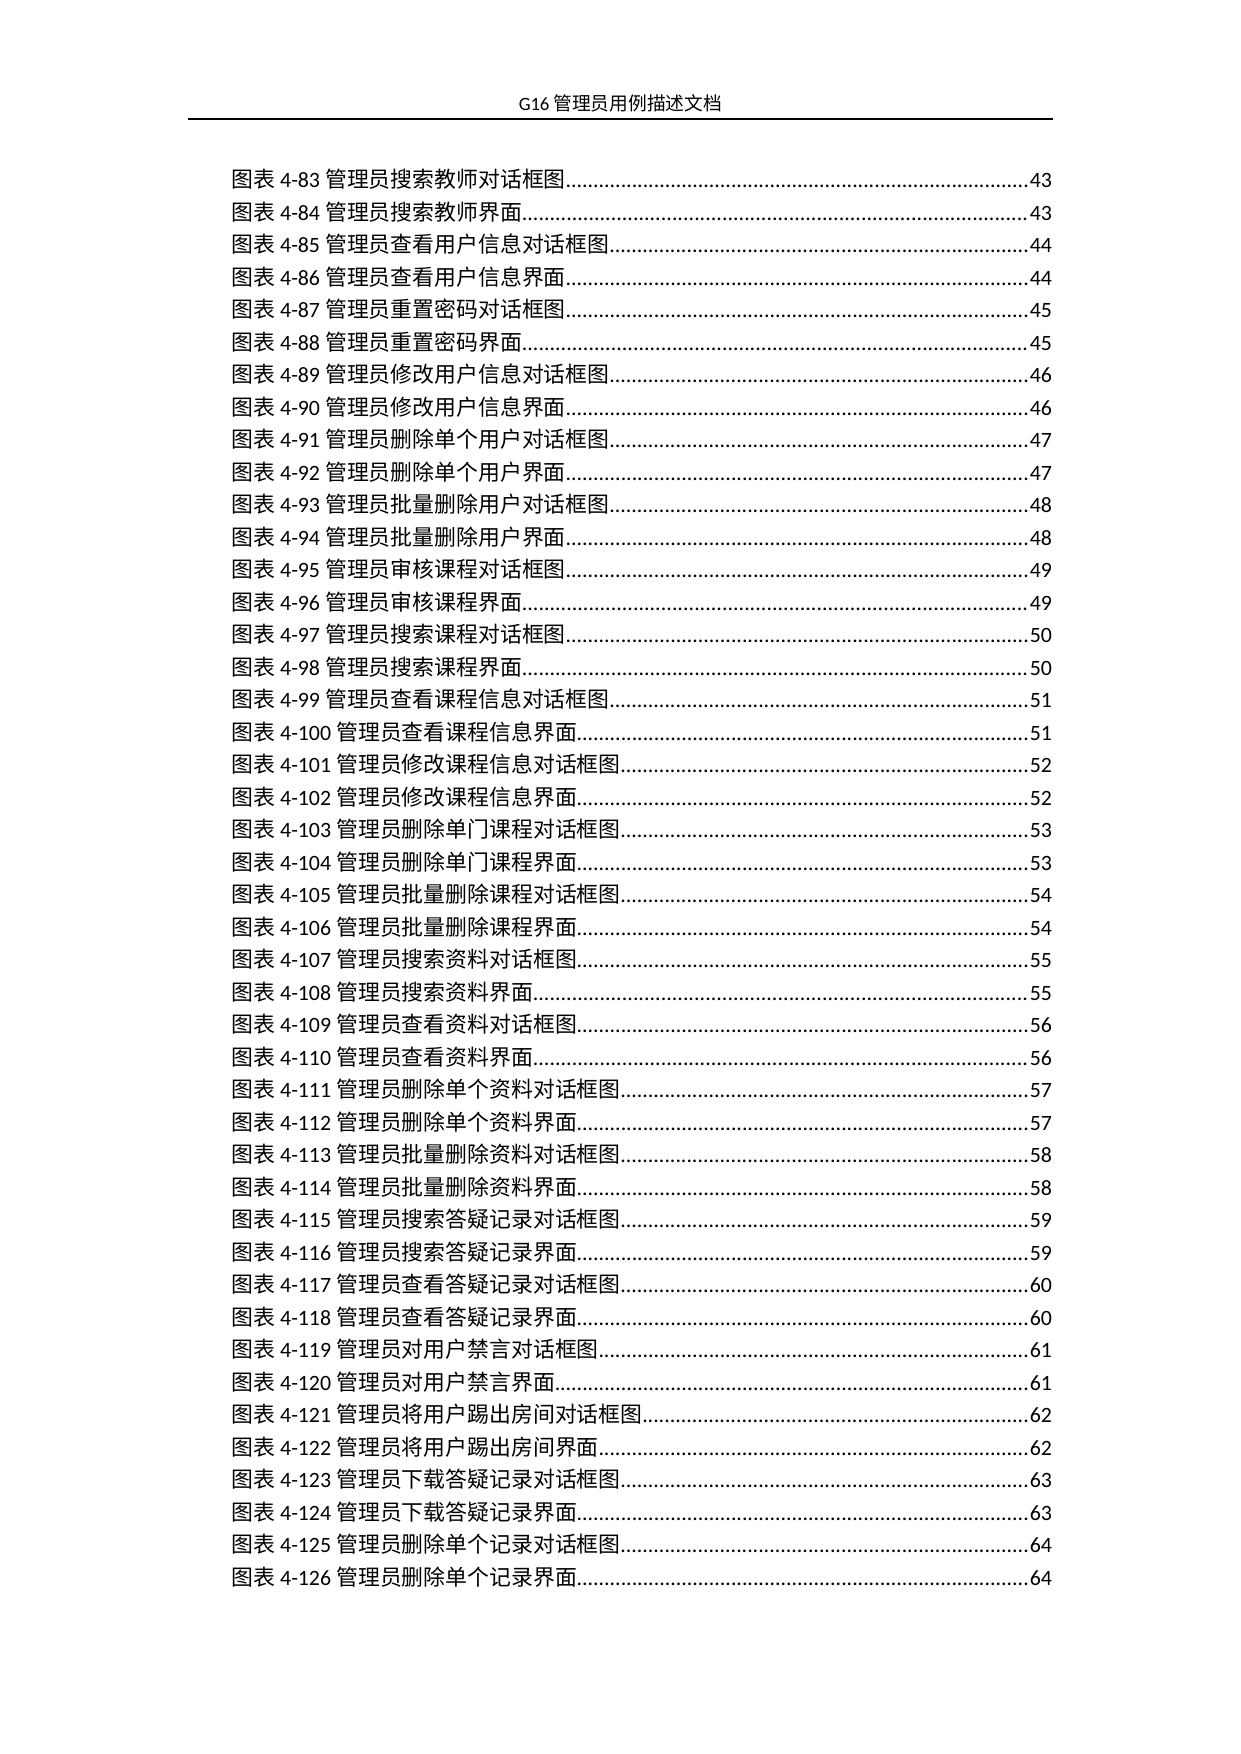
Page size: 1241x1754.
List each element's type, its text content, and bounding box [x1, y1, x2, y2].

text 图表 4-92 管理员删除单个用户界面 47 [231, 454, 1053, 487]
text 图表 4-98 管理员搜索课程界面 50 [231, 649, 1053, 682]
text 图表 4-87 管理员重置密码对话框图 45 [231, 292, 1053, 324]
text 图表 4-122 管理员将用户踢出房间界面 62 [231, 1429, 1053, 1462]
text 图表 4-101 管理员修改课程信息对话框图 52 [231, 747, 1053, 779]
text 图表 4-118 管理员查看答疑记录界面 60 [231, 1299, 1053, 1332]
text 图表 4-126 管理员删除单个记录界面 64 [231, 1559, 1053, 1592]
text 图表 4-85 管理员查看用户信息对话框图 44 [231, 227, 1053, 259]
text 图表 4-95 管理员审核课程对话框图 49 [231, 552, 1053, 584]
text 图表 4-120 管理员对用户禁言界面 61 [231, 1364, 1053, 1397]
text 图表 4-99 管理员查看课程信息对话框图 51 [231, 682, 1053, 714]
text 图表 4-106 管理员批量删除课程界面 54 [231, 909, 1053, 942]
text 图表 4-109 管理员查看资料对话框图 56 [231, 1007, 1053, 1039]
text 图表 4-86 管理员查看用户信息界面 44 [231, 259, 1053, 292]
text 图表 4-110 管理员查看资料界面 56 [231, 1039, 1053, 1072]
text 图表 4-111 管理员删除单个资料对话框图 57 [231, 1072, 1053, 1104]
text 图表 4-107 管理员搜索资料对话框图 55 [231, 942, 1053, 974]
text 图表 4-125 管理员删除单个记录对话框图 64 [231, 1527, 1053, 1559]
text 图表 4-115 管理员搜索答疑记录对话框图 59 [231, 1202, 1053, 1234]
text 图表 4-124 管理员下载答疑记录界面 63 [231, 1494, 1053, 1527]
text 图表 4-103 管理员删除单门课程对话框图 53 [231, 812, 1053, 844]
text 图表 4-116 管理员搜索答疑记录界面 59 [231, 1234, 1053, 1267]
text 图表 4-121 管理员将用户踢出房间对话框图 62 [231, 1397, 1053, 1429]
text 图表 4-93 管理员批量删除用户对话框图 48 [231, 487, 1053, 519]
text 图表 4-84 管理员搜索教师界面 43 [231, 194, 1053, 227]
text 图表 4-100 管理员查看课程信息界面 51 [231, 714, 1053, 747]
text 图表 4-105 管理员批量删除课程对话框图 54 [231, 877, 1053, 909]
text 图表 4-104 管理员删除单门课程界面 53 [231, 844, 1053, 877]
text 图表 4-97 管理员搜索课程对话框图 50 [231, 617, 1053, 649]
text 图表 4-108 管理员搜索资料界面 55 [231, 974, 1053, 1007]
text 图表 4-102 管理员修改课程信息界面 52 [231, 779, 1053, 812]
text 图表 4-89 管理员修改用户信息对话框图 46 [231, 357, 1053, 389]
text 图表 4-119 管理员对用户禁言对话框图 61 [231, 1332, 1053, 1364]
text 图表 4-94 管理员批量删除用户界面 48 [231, 519, 1053, 552]
text 图表 4-114 管理员批量删除资料界面 58 [231, 1169, 1053, 1202]
text 图表 4-117 管理员查看答疑记录对话框图 60 [231, 1267, 1053, 1299]
text 图表 4-91 管理员删除单个用户对话框图 47 [231, 422, 1053, 454]
text 图表 4-113 管理员批量删除资料对话框图 58 [231, 1137, 1053, 1169]
text 图表 4-88 管理员重置密码界面 45 [231, 324, 1053, 357]
text 图表 4-112 管理员删除单个资料界面 57 [231, 1104, 1053, 1137]
text 图表 4-90 管理员修改用户信息界面 46 [231, 389, 1053, 422]
text 图表 4-96 管理员审核课程界面 49 [231, 584, 1053, 617]
text 图表 4-123 管理员下载答疑记录对话框图 63 [231, 1462, 1053, 1494]
text 图表 4-83 管理员搜索教师对话框图 43 [231, 162, 1053, 194]
